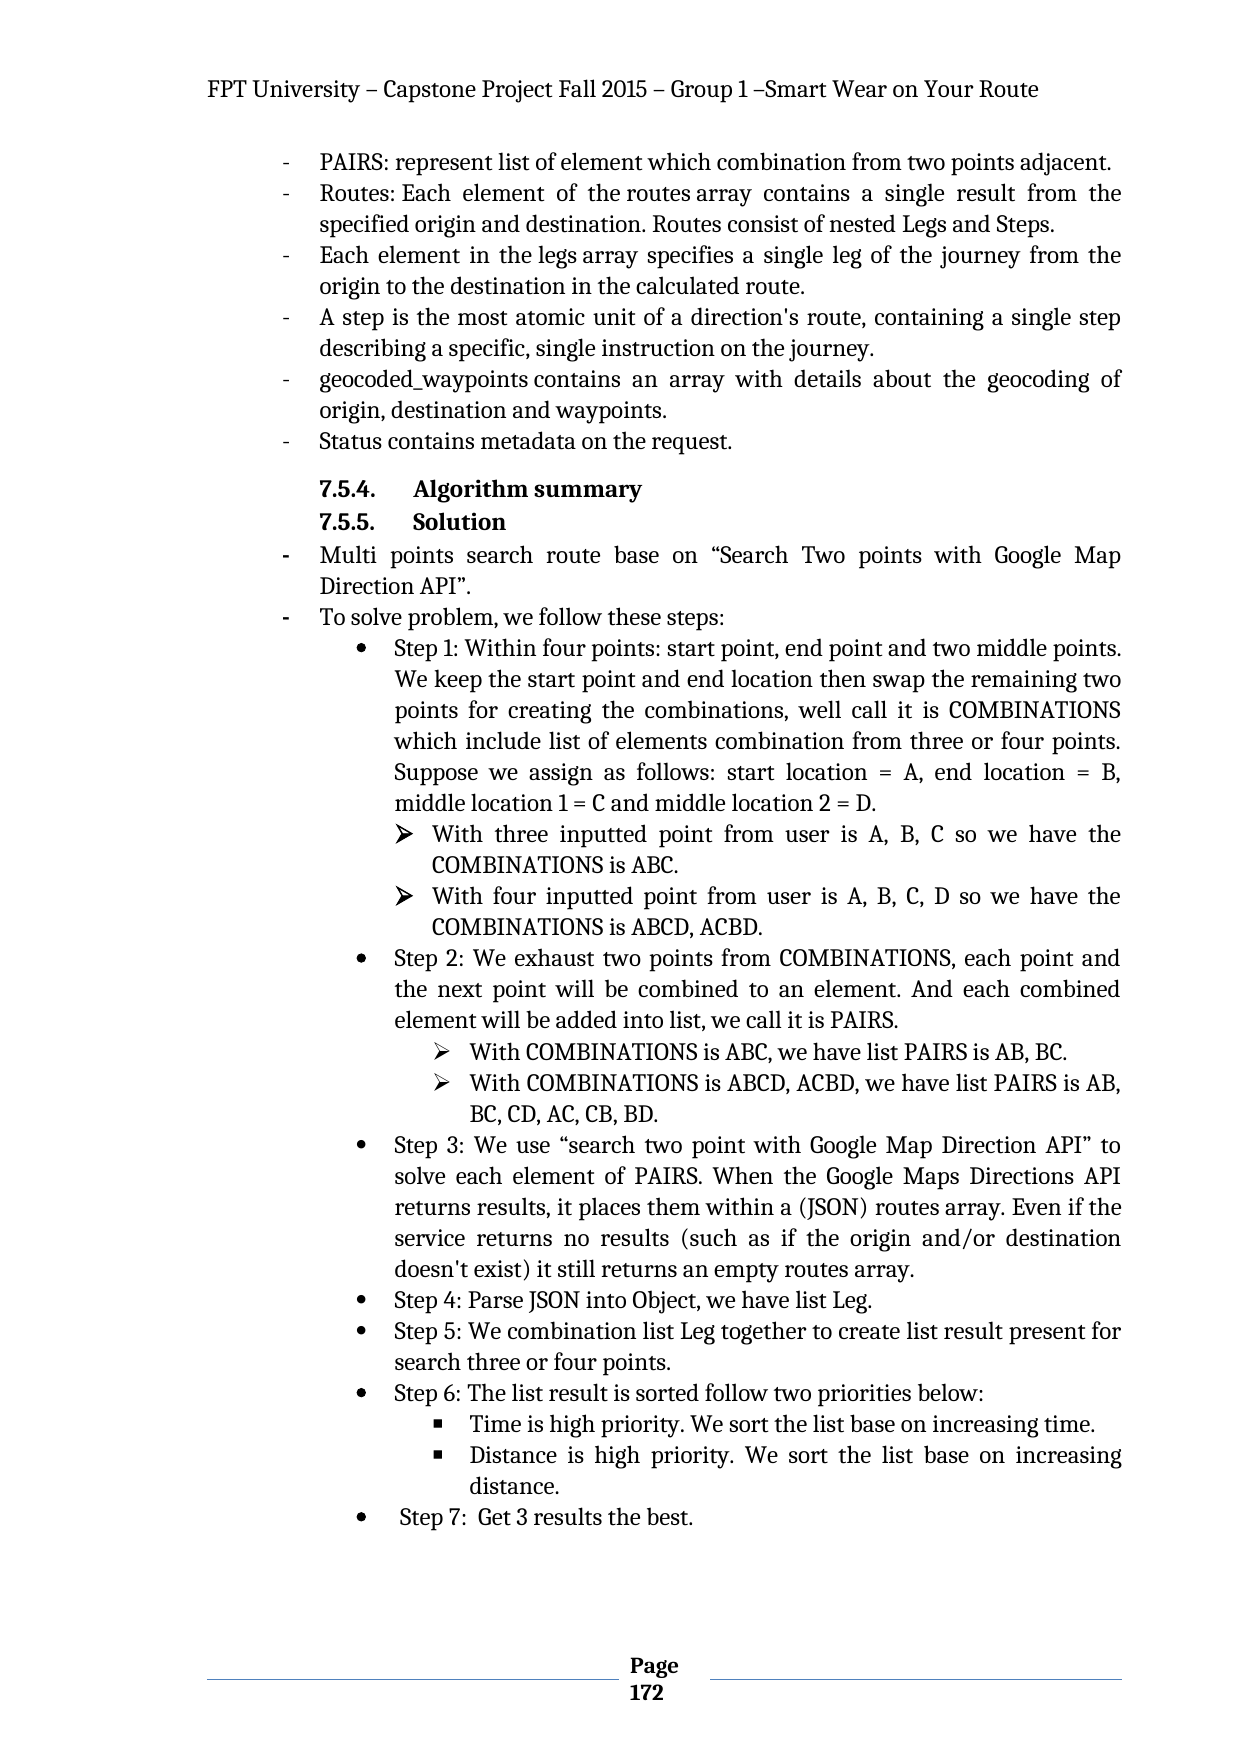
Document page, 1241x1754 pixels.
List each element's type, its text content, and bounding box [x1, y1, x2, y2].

list PAIRS: represent list of element which combination from two points adjacent. [282, 148, 1122, 176]
list geocoded_waypoints contains an array with details about the geocoding of origin, destination and waypoints. [282, 365, 1122, 425]
list With COMBINATIONS is ABCD, ACBD, we have list PAIRS is AB, BC, CD, AC, CB, BD. [432, 1068, 1122, 1128]
list Time is high priority. We sort the list base on increasing time. [432, 1410, 1122, 1439]
list Routes: Each element of the routes array contains a single result from the specified origin and destination. Routes consist of nested Legs and Steps. [282, 179, 1122, 238]
list Step 7: Get 3 results the best. [357, 1503, 1122, 1532]
list Each element in the legs array specifies a single leg of the journey from the origin to the destination in the calculated route. [282, 241, 1122, 301]
list With three inputted point from user is A, B, C so we have the COMBINATIONS is ABC. [394, 820, 1122, 880]
list Step 2: We exhaust two points from COMBINATIONS, each point and the next point will be combined to an element. And each combined element will be added into list, we call it is PAIRS. [357, 944, 1122, 1035]
subtitle Algorithm summary [319, 475, 1122, 503]
subtitle Solution [319, 508, 1122, 537]
list Distance is high priority. We sort the list base on increasing distance. [432, 1441, 1122, 1501]
list Step 6: The list result is sorted follow two priorities below: [357, 1379, 1122, 1408]
list Status contains metadata on the request. [282, 427, 1122, 456]
list A step is the most atomic unit of a direction's route, containing a single step describing a specific, single instruction on the journey. [282, 303, 1122, 363]
list To solve problem, we follow these steps: [282, 603, 1122, 632]
list Step 5: We combination list Leg together to create list result present for search three or four points. [357, 1317, 1122, 1377]
list Step 3: We use “search two point with Google Map Direction API” to solve each element of PAIRS. When the Google Maps Directions API returns results, it places them within a (JSON) routes array. Even if the service returns no results (such as if the origin and/or destination doesn't exist) it still returns an empty routes array. [357, 1131, 1122, 1283]
list Step 4: Parse JSON into Object, we have list Leg. [357, 1286, 1122, 1314]
list Step 1: Within four points: start point, end point and two middle points. We keep the start point and end location then swap the remaining two points for creating the combinations, well call it is COMBINATIONS which include list of elements combination from three or four points. Suppose we assign as follows: start location = A, end location = B, middle location 1 = C and middle location 2 = D. [357, 634, 1122, 818]
list With four inputted point from user is A, B, C, D so we have the COMBINATIONS is ABCD, ACBD. [394, 882, 1122, 942]
list With COMBINATIONS is ABC, we have list PAIRS is AB, BC. [432, 1037, 1122, 1066]
list Multi points search route base on “Search Two points with Google Map Direction API”. [282, 541, 1122, 601]
